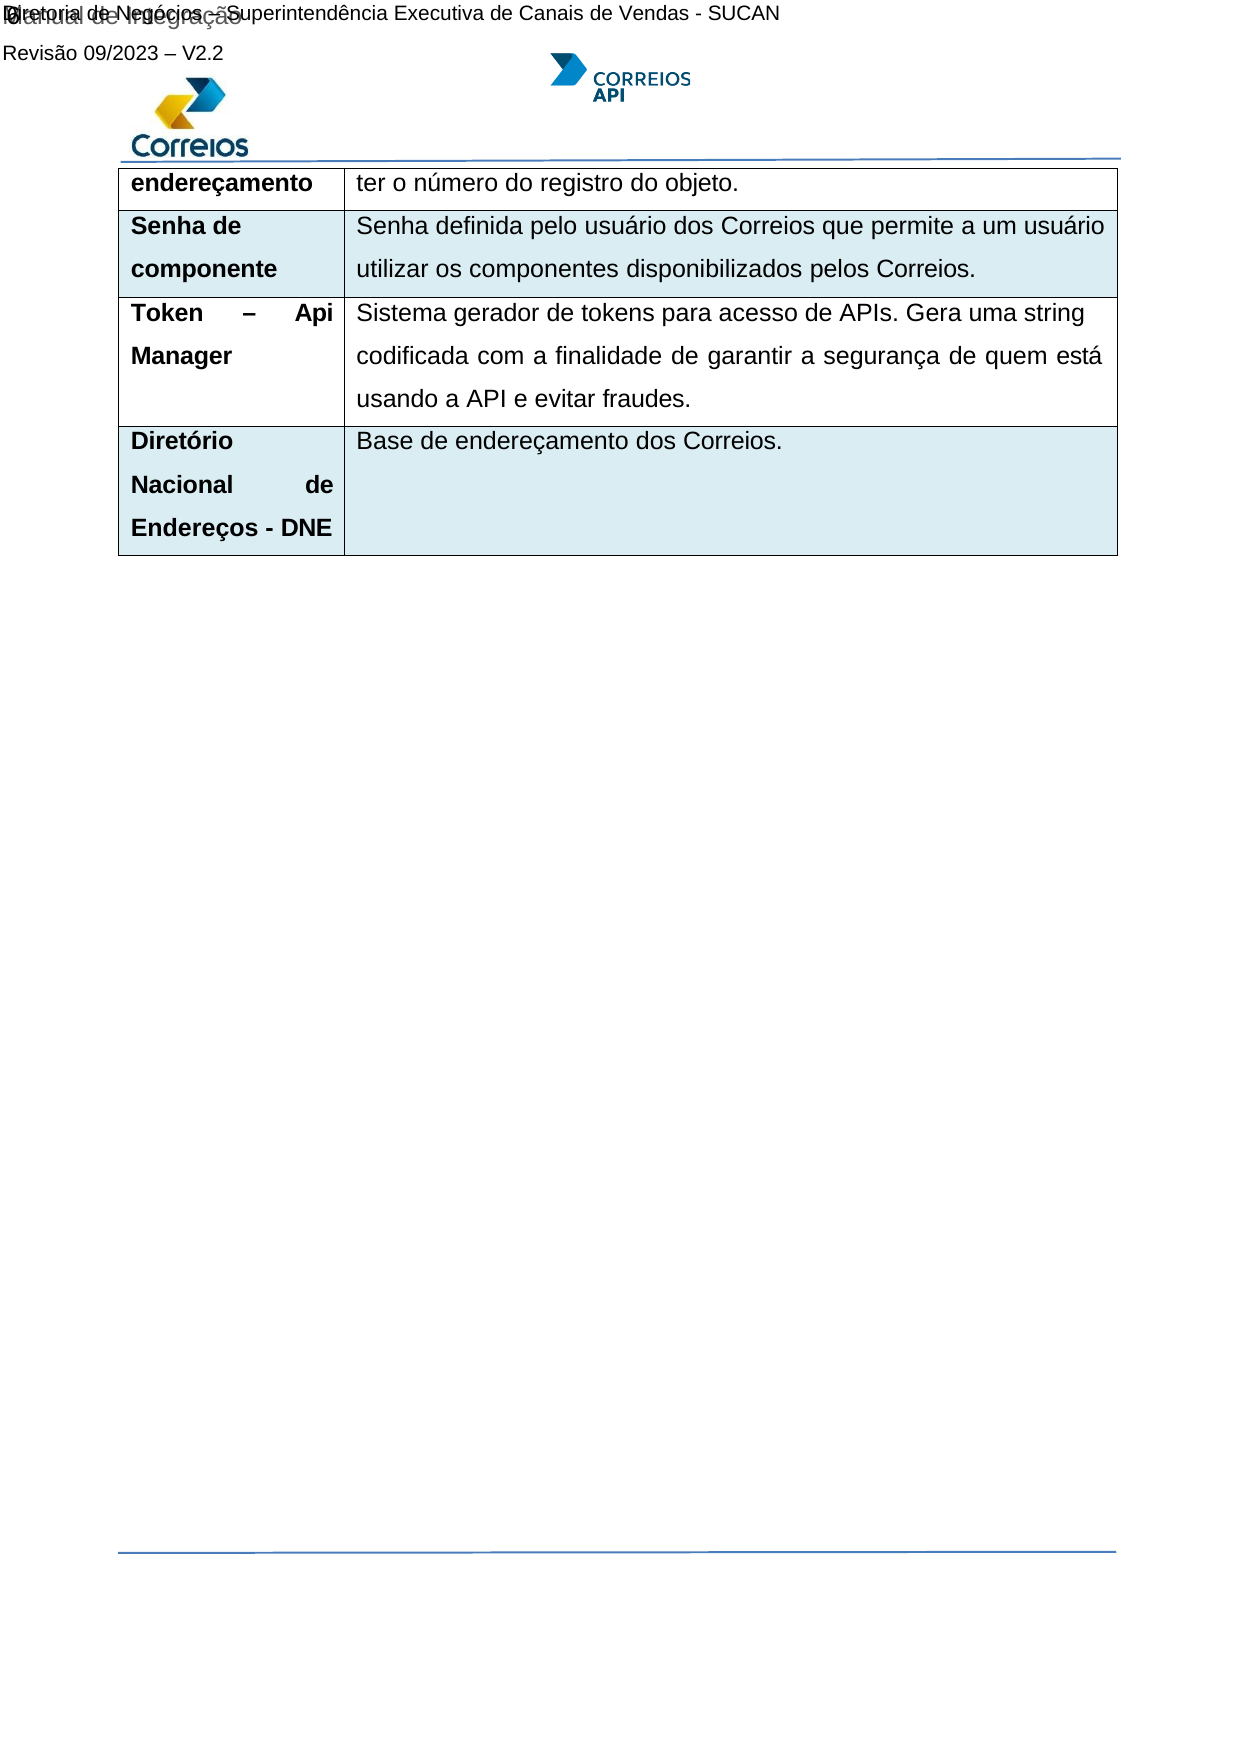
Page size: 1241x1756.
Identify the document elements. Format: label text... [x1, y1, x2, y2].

table_cell Sistema gerador de tokens para acesso de APIs. Gera uma string codificada com a finalidade de garantir a segurança de quem está usando a API e evitar fraudes. [345, 298, 1117, 426]
table_cell Senha de componente [119, 211, 344, 297]
table_header endereçamento [119, 169, 344, 210]
table_cell Diretório Nacional de Endereços - DNE [119, 427, 344, 555]
table_cell Base de endereçamento dos Correios. [345, 427, 1117, 555]
table_cell Senha definida pelo usuário dos Correios que permite a um usuário utilizar os componentes disponibilizados pelos Correios. [345, 211, 1117, 297]
picture [550, 53, 691, 102]
table_cell Token – Api Manager [119, 298, 344, 426]
table_header ter o número do registro do objeto. [345, 169, 1117, 210]
picture [128, 69, 250, 158]
